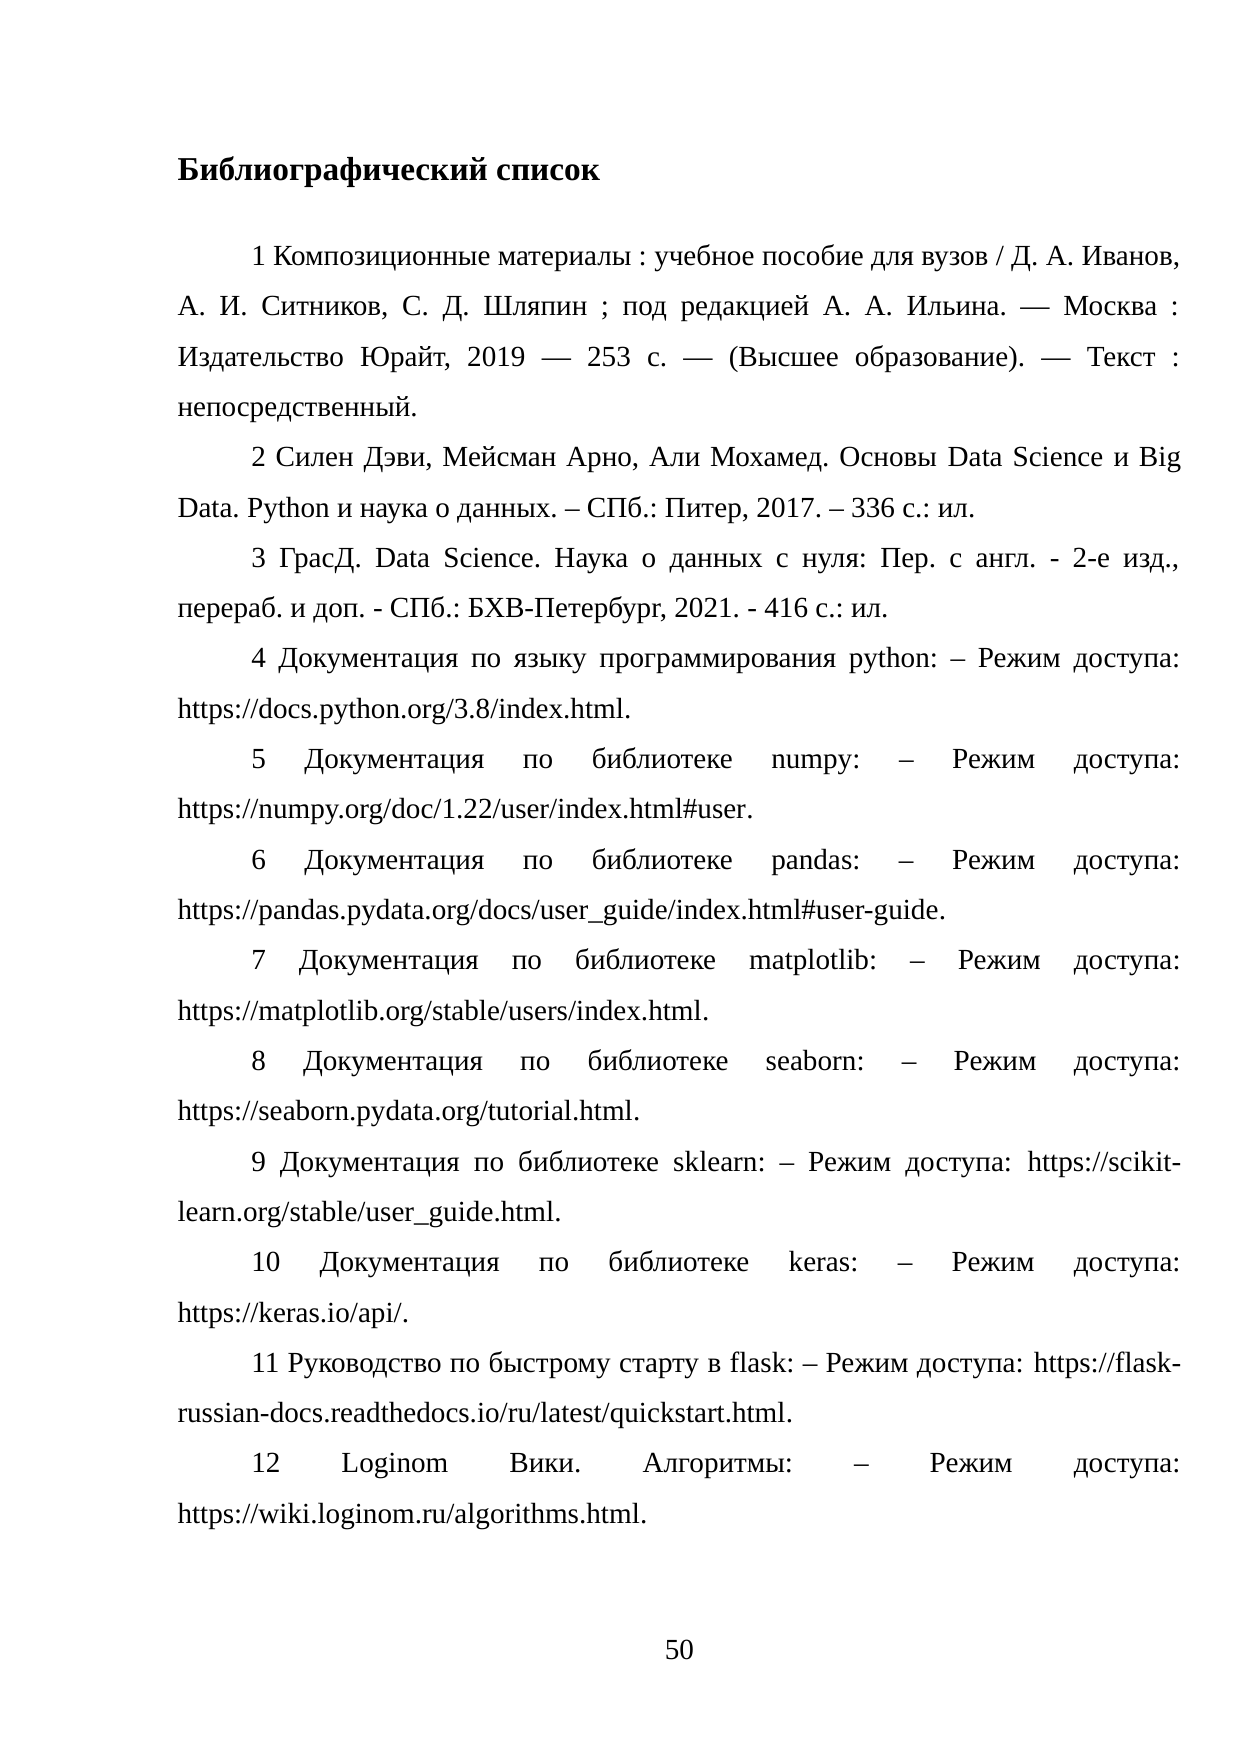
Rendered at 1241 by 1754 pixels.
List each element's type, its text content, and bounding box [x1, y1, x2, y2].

text 5 Документация по библиотеке numpy: – Режим доступа: https://numpy.org/doc/1.22/user/index.html#user. [177, 741, 1181, 825]
text 10 Документация по библиотеке keras: – Режим доступа: https://keras.io/api/. [177, 1244, 1181, 1328]
text 11 Руководство по быстрому старту в flask: – Режим доступа: https://flask-russian-docs.readthedocs.io/ru/latest/quickstart.html. [177, 1345, 1181, 1429]
text 12 Loginom Вики. Алгоритмы: – Режим доступа: https://wiki.loginom.ru/algorithms.html. [177, 1446, 1181, 1529]
text 3 ГрасД. Data Science. Наука о данных с нуля: Пер. с англ. - 2-е изд., перераб. и доп. - СПб.: БХВ-Петербурr, 2021. - 416 с.: ил. [177, 540, 1181, 624]
text 8 Документация по библиотеке seaborn: – Режим доступа: https://seaborn.pydata.org/tutorial.html. [177, 1043, 1181, 1127]
text 7 Документация по библиотеке matplotlib: – Режим доступа: https://matplotlib.org/stable/users/index.html. [177, 942, 1181, 1026]
text 6 Документация по библиотеке pandas: – Режим доступа: https://pandas.pydata.org/docs/user_guide/index.html#user-guide. [177, 842, 1181, 926]
text 9 Документация по библиотеке sklearn: – Режим доступа: https://scikit-learn.org/stable/user_guide.html. [177, 1144, 1181, 1228]
text 2 Силен Дэви, Мейсман Арно, Али Мохамед. Основы Data Science и Big Data. Python и наука о данных. – СПб.: Питер, 2017. – 336 с.: ил. [177, 439, 1181, 523]
subtitle Библиографический список [177, 149, 1181, 188]
text 1 Композиционные материалы : учебное пособие для вузов / Д. А. Иванов, А. И. Ситников, С. Д. Шляпин ; под редакцией А. А. Ильина. — Москва : Издательство Юрайт, 2019 — 253 с. — (Высшее образование). — Текст : непосредственный. [177, 238, 1181, 423]
text 4 Документация по языку программирования python: – Режим доступа: https://docs.python.org/3.8/index.html. [177, 641, 1181, 724]
